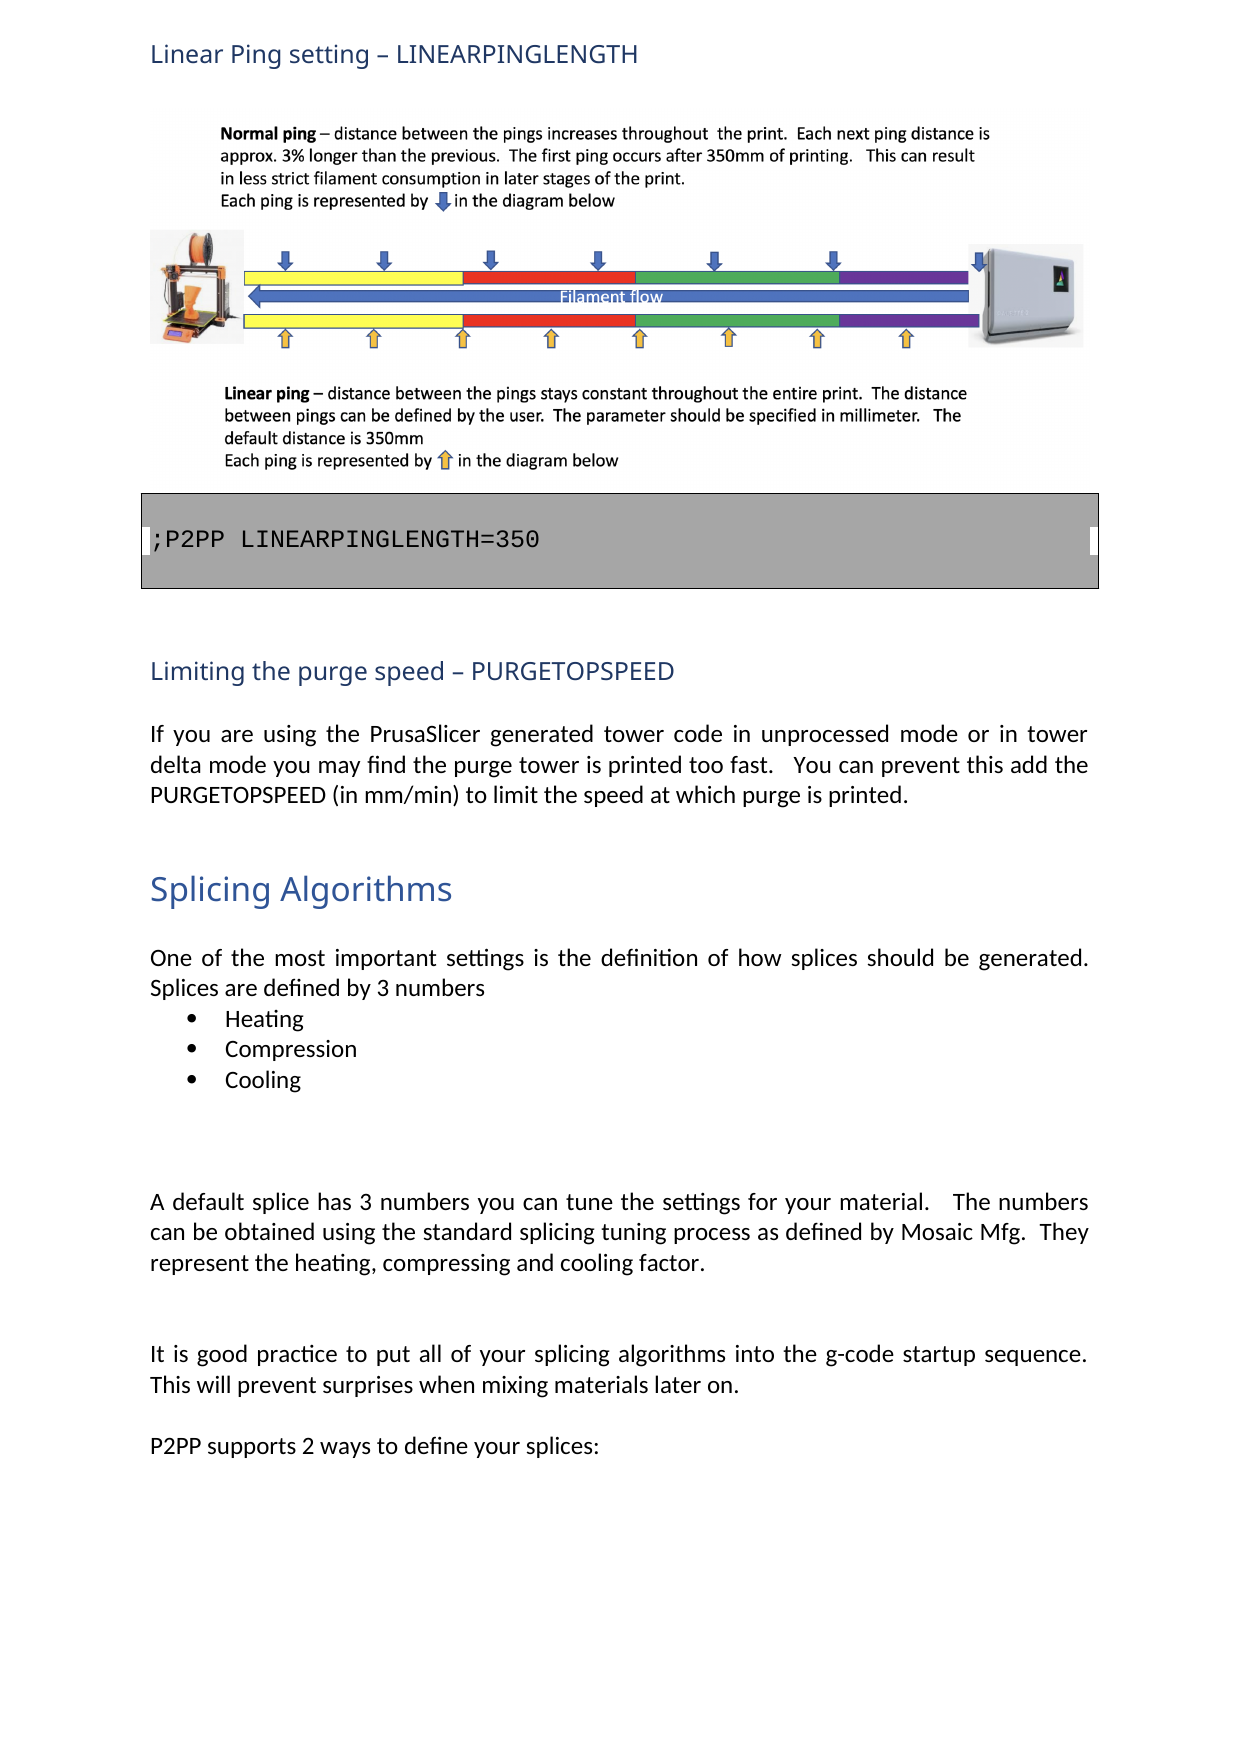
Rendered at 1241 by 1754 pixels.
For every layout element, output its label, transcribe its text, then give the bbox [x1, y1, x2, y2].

text ;P2PP LINEARPINGLENGTH=350 [150, 527, 1090, 552]
picture [150, 108, 1090, 493]
subtitle Splicing Algorithms [150, 866, 1090, 911]
list Cooling [187, 1064, 1090, 1094]
text One of the most important settings is the definition of how splices should be generated. Splices are defined by 3 numbers [150, 942, 1090, 1003]
text A default splice has 3 numbers you can tune the settings for your material. The numbers can be obtained using the standard splicing tuning process as defined by Mosaic Mfg. They represent the heating, compressing and cooling factor. [150, 1186, 1090, 1277]
subtitle Limiting the purge speed – PURGETOPSPEED [150, 654, 1090, 688]
subtitle Linear Ping setting – LINEARPINGLENGTH [150, 36, 1090, 70]
list Heating [187, 1003, 1090, 1033]
list Compression [187, 1033, 1090, 1064]
text It is good practice to put all of your splicing algorithms into the g-code startup sequence. This will prevent surprises when mixing materials later on. [150, 1338, 1090, 1399]
text If you are using the PrusaSlicer generated tower code in unprocessed mode or in tower delta mode you may find the purge tower is printed too fast. You can prevent this add the PURGETOPSPEED (in mm/min) to limit the speed at which purge is printed. [150, 719, 1090, 810]
text P2PP supports 2 ways to define your splices: [150, 1430, 1090, 1461]
